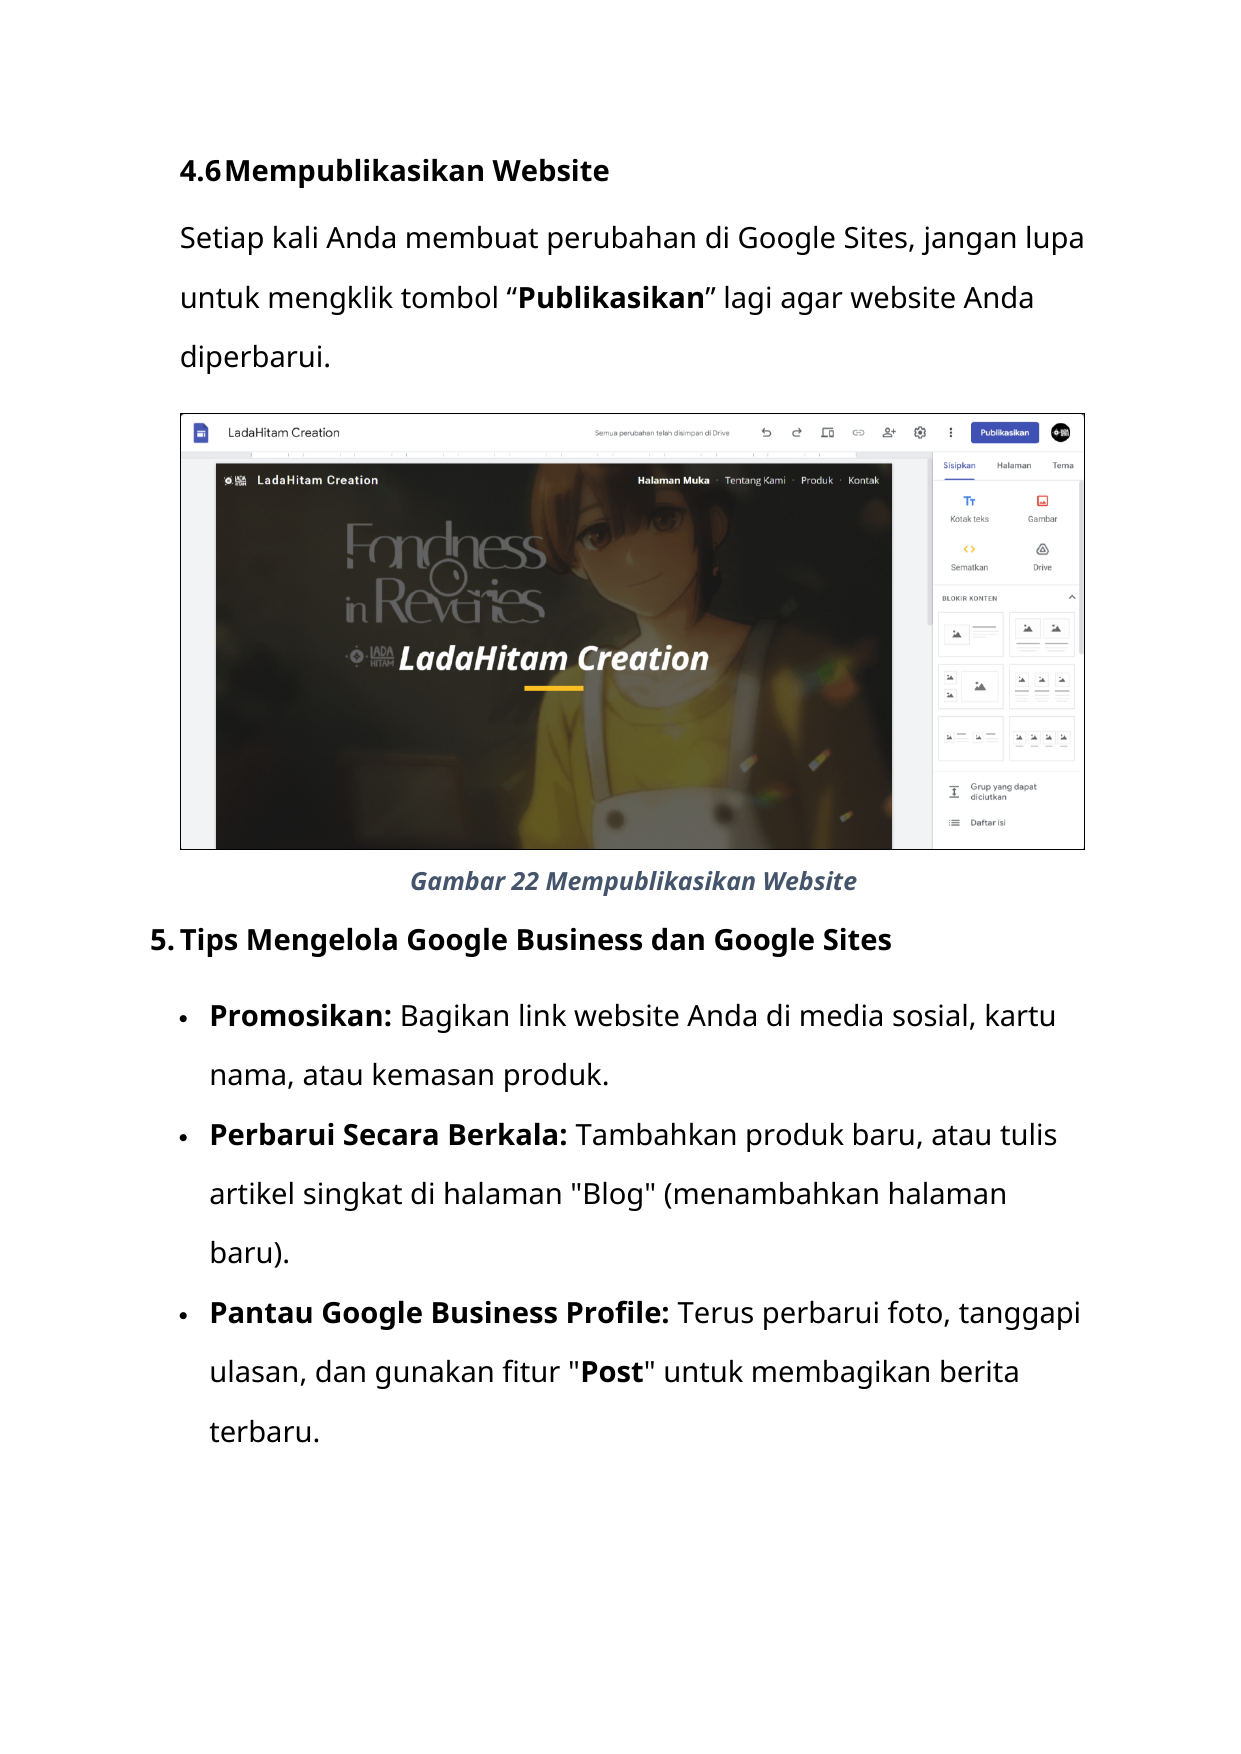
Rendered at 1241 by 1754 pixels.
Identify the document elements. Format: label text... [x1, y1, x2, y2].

picture [181, 414, 1084, 849]
list Perbarui Secara Berkala: Tambahkan produk baru, atau tulis artikel singkat di halaman "Blog" (menambahkan halaman baru). [179, 1114, 1090, 1272]
subtitle Tips Mengelola Google Business dan Google Sites [150, 919, 1090, 958]
list Promosikan: Bagikan link website Anda di media sosial, kartu nama, atau kemasan produk. [179, 995, 1090, 1094]
text Setiap kali Anda membuat perubahan di Google Sites, jangan lupa untuk mengklik tombol “Publikasikan” lagi agar website Anda diperbarui. [179, 218, 1090, 376]
subtitle Mempublikasikan Website [179, 150, 1090, 190]
list Pantau Google Business Profile: Terus perbarui foto, tanggapi ulasan, dan gunakan fitur "Post" untuk membagikan berita terbaru. [179, 1292, 1090, 1451]
text Gambar 22 Mempublikasikan Website [179, 864, 1090, 898]
